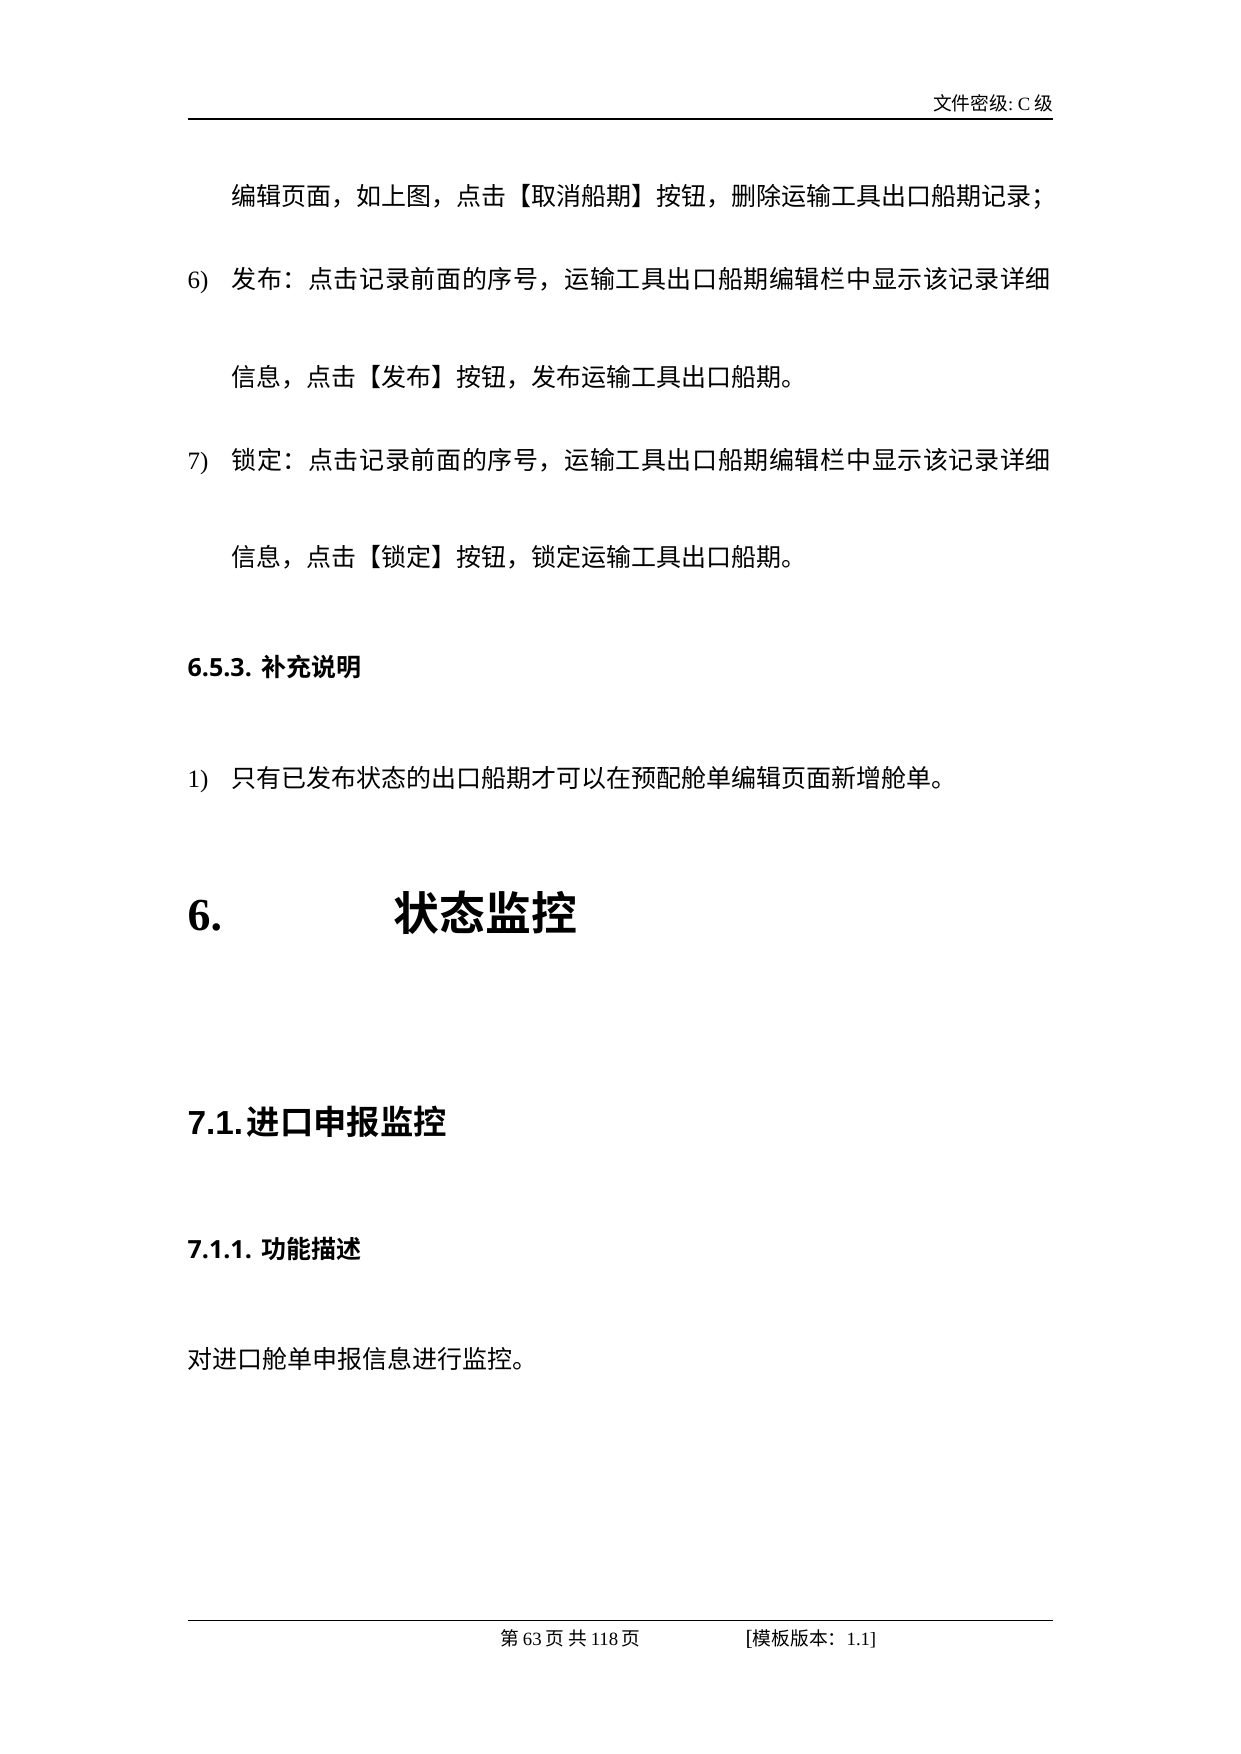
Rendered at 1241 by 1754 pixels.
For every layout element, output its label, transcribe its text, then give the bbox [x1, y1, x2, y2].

list 发布：点击记录前面的序号，运输工具出口船期编辑栏中显示该记录详细信息，点击【发布】按钮，发布运输工具出口船期。 [187, 245, 1053, 408]
list 只有已发布状态的出口船期才可以在预配舱单编辑页面新增舱单。 [187, 744, 1053, 809]
subtitle 状态监控 [187, 862, 1053, 960]
subtitle 功能描述 [187, 1215, 1053, 1280]
subtitle 进口申报监控 [187, 1088, 1053, 1153]
subtitle 补充说明 [187, 633, 1053, 698]
list 锁定：点击记录前面的序号，运输工具出口船期编辑栏中显示该记录详细信息，点击【锁定】按钮，锁定运输工具出口船期。 [187, 426, 1053, 588]
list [187, 162, 1053, 227]
text 对进口舱单申报信息进行监控。 [187, 1325, 1053, 1390]
